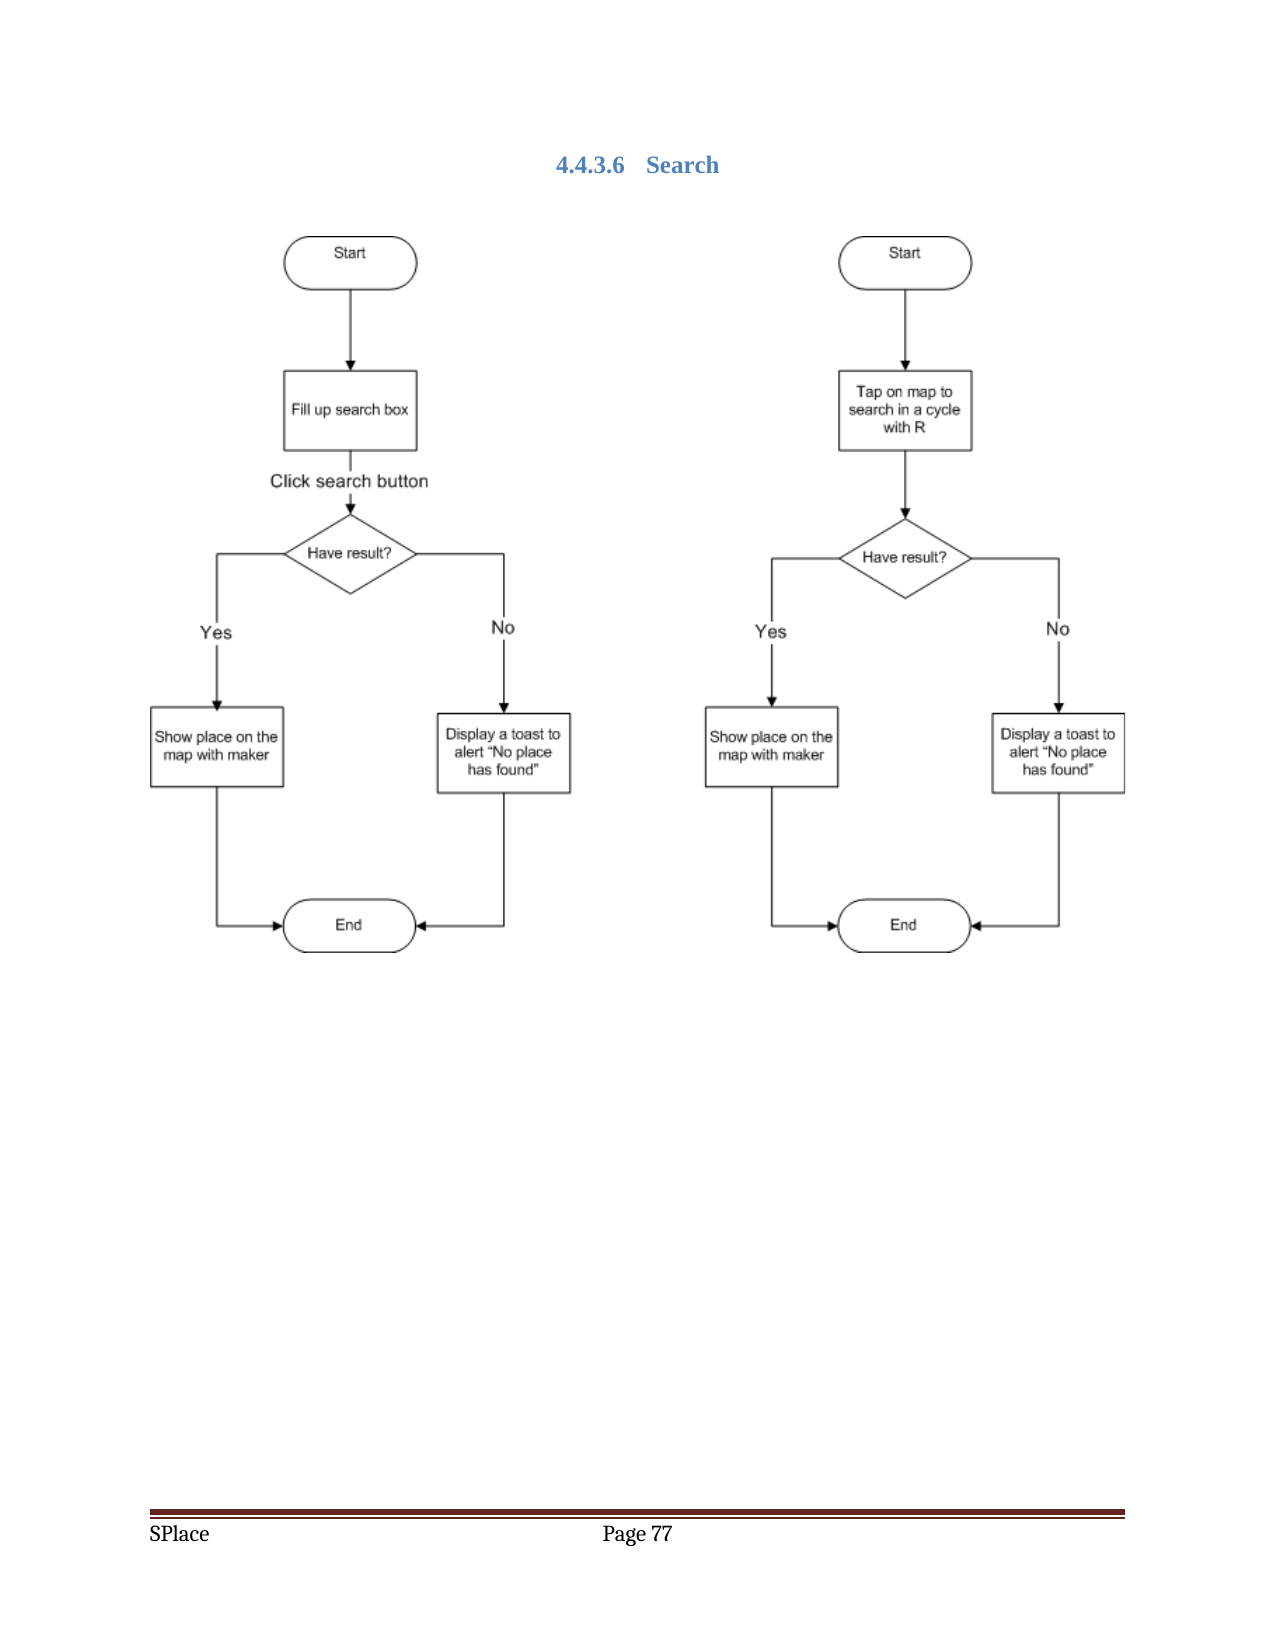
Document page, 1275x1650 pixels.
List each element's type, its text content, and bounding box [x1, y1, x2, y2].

subtitle Search [150, 150, 1125, 179]
picture [150, 236, 1125, 953]
